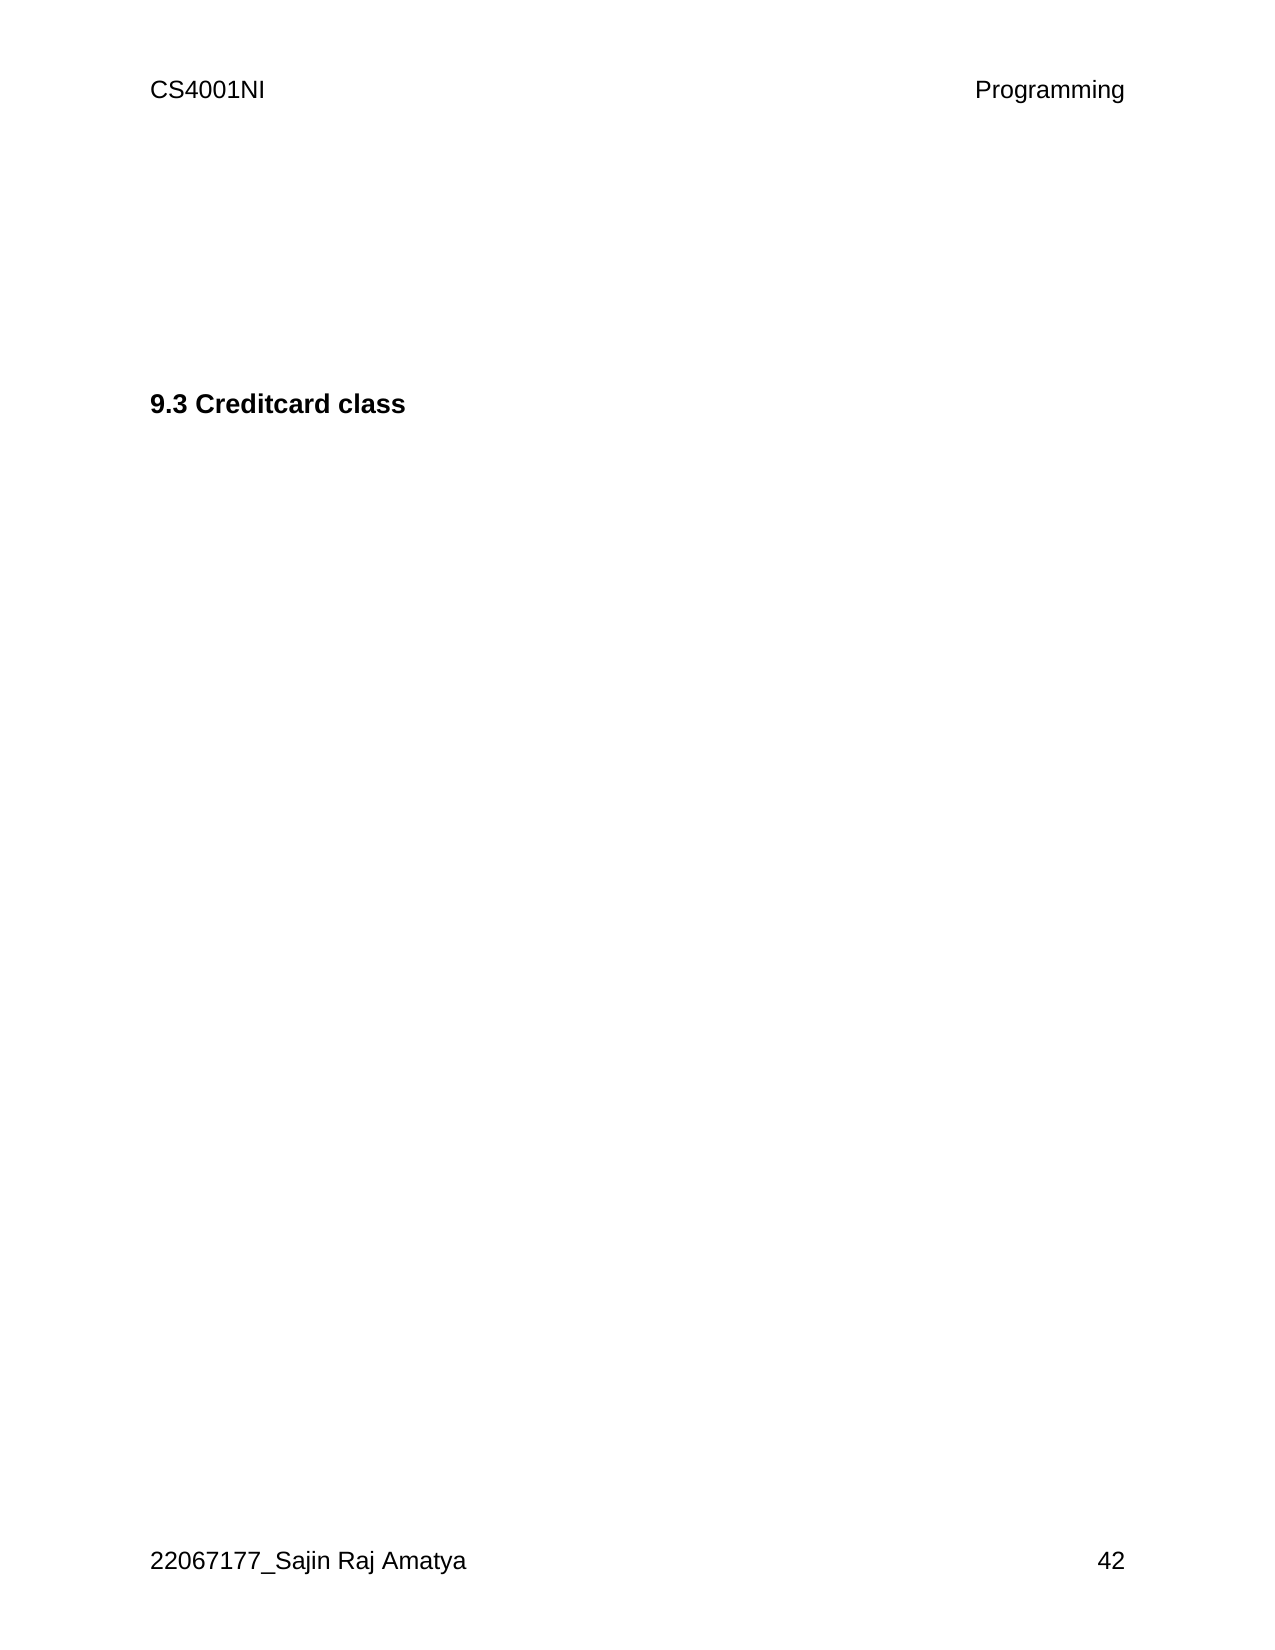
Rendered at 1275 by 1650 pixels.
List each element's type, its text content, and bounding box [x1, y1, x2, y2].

subtitle 9.3 Creditcard class [150, 388, 1125, 420]
